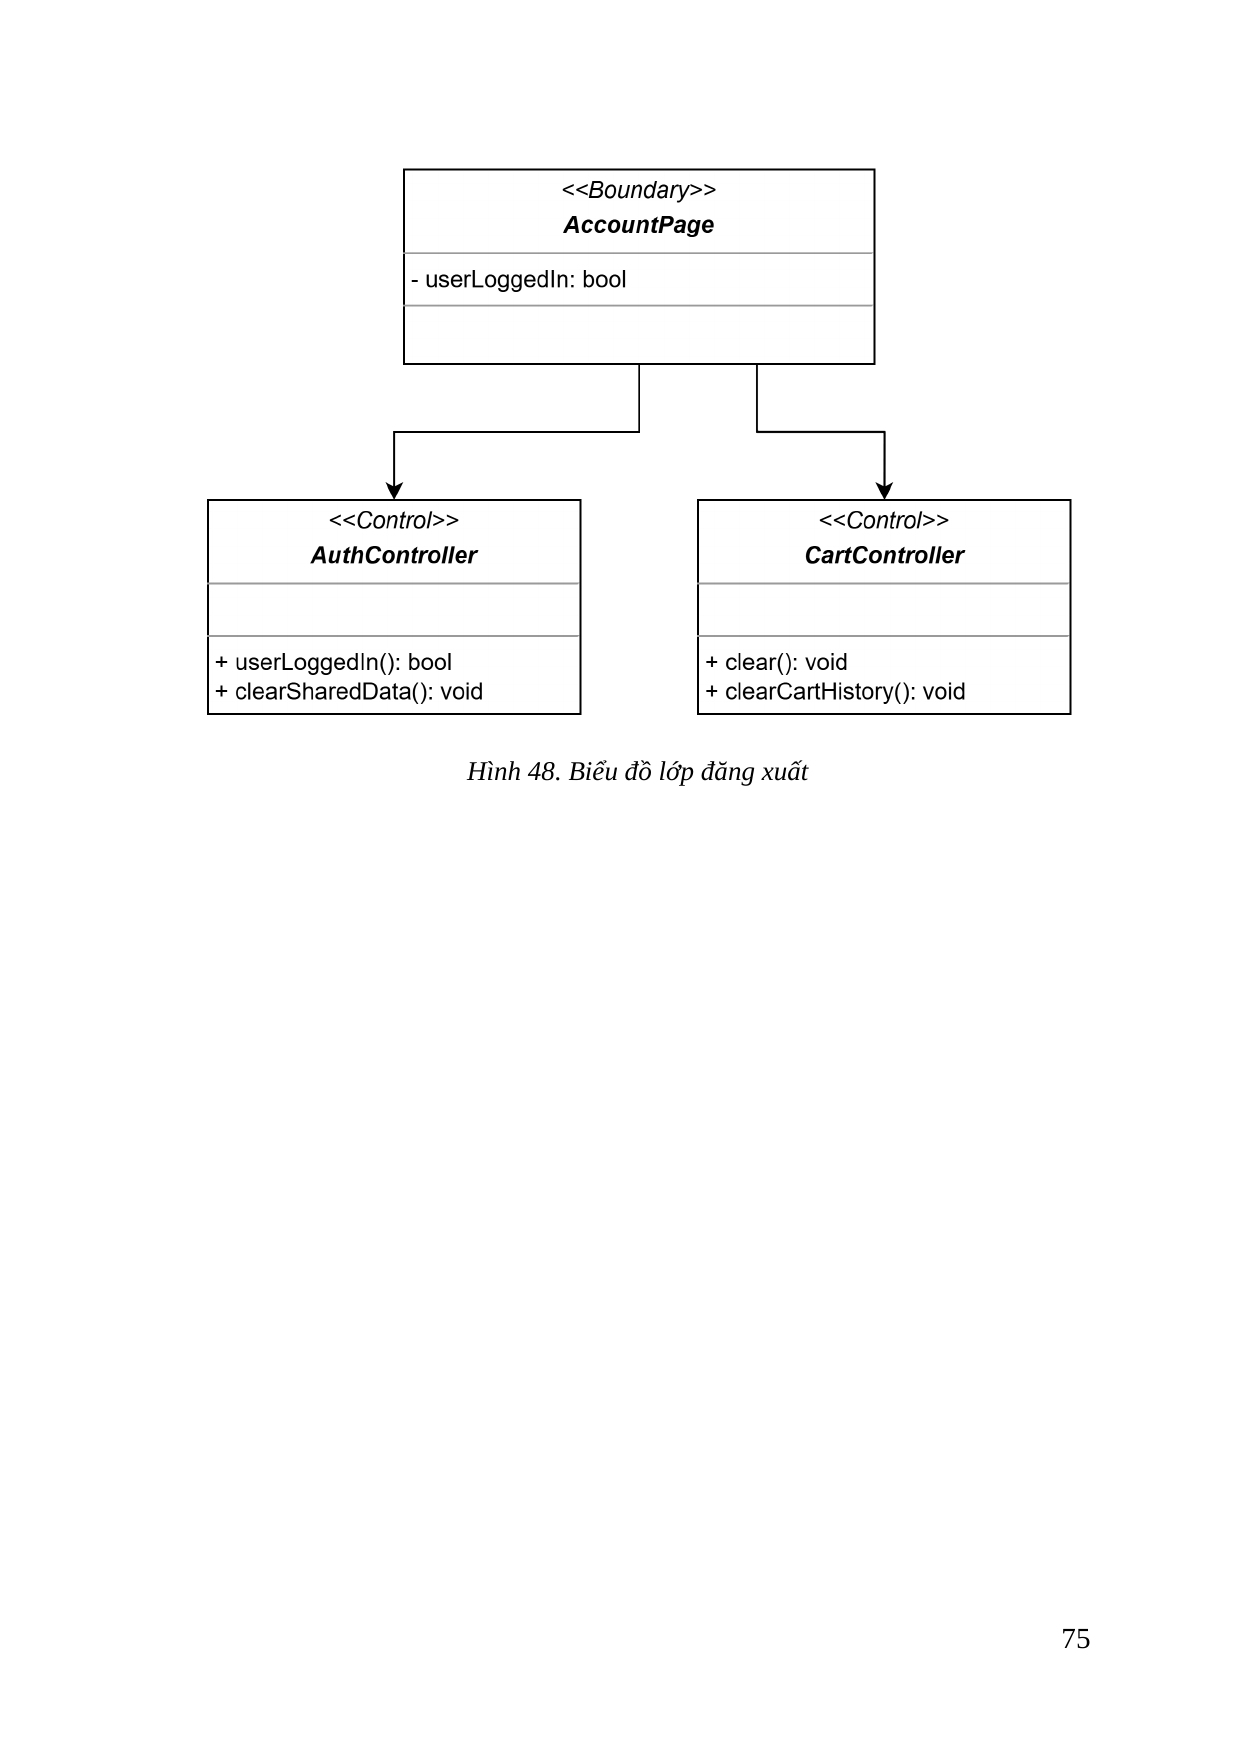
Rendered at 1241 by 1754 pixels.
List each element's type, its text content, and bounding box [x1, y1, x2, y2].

text Hình 48. Biểu đồ lớp đăng xuất [187, 755, 1090, 786]
picture [187, 150, 1091, 736]
